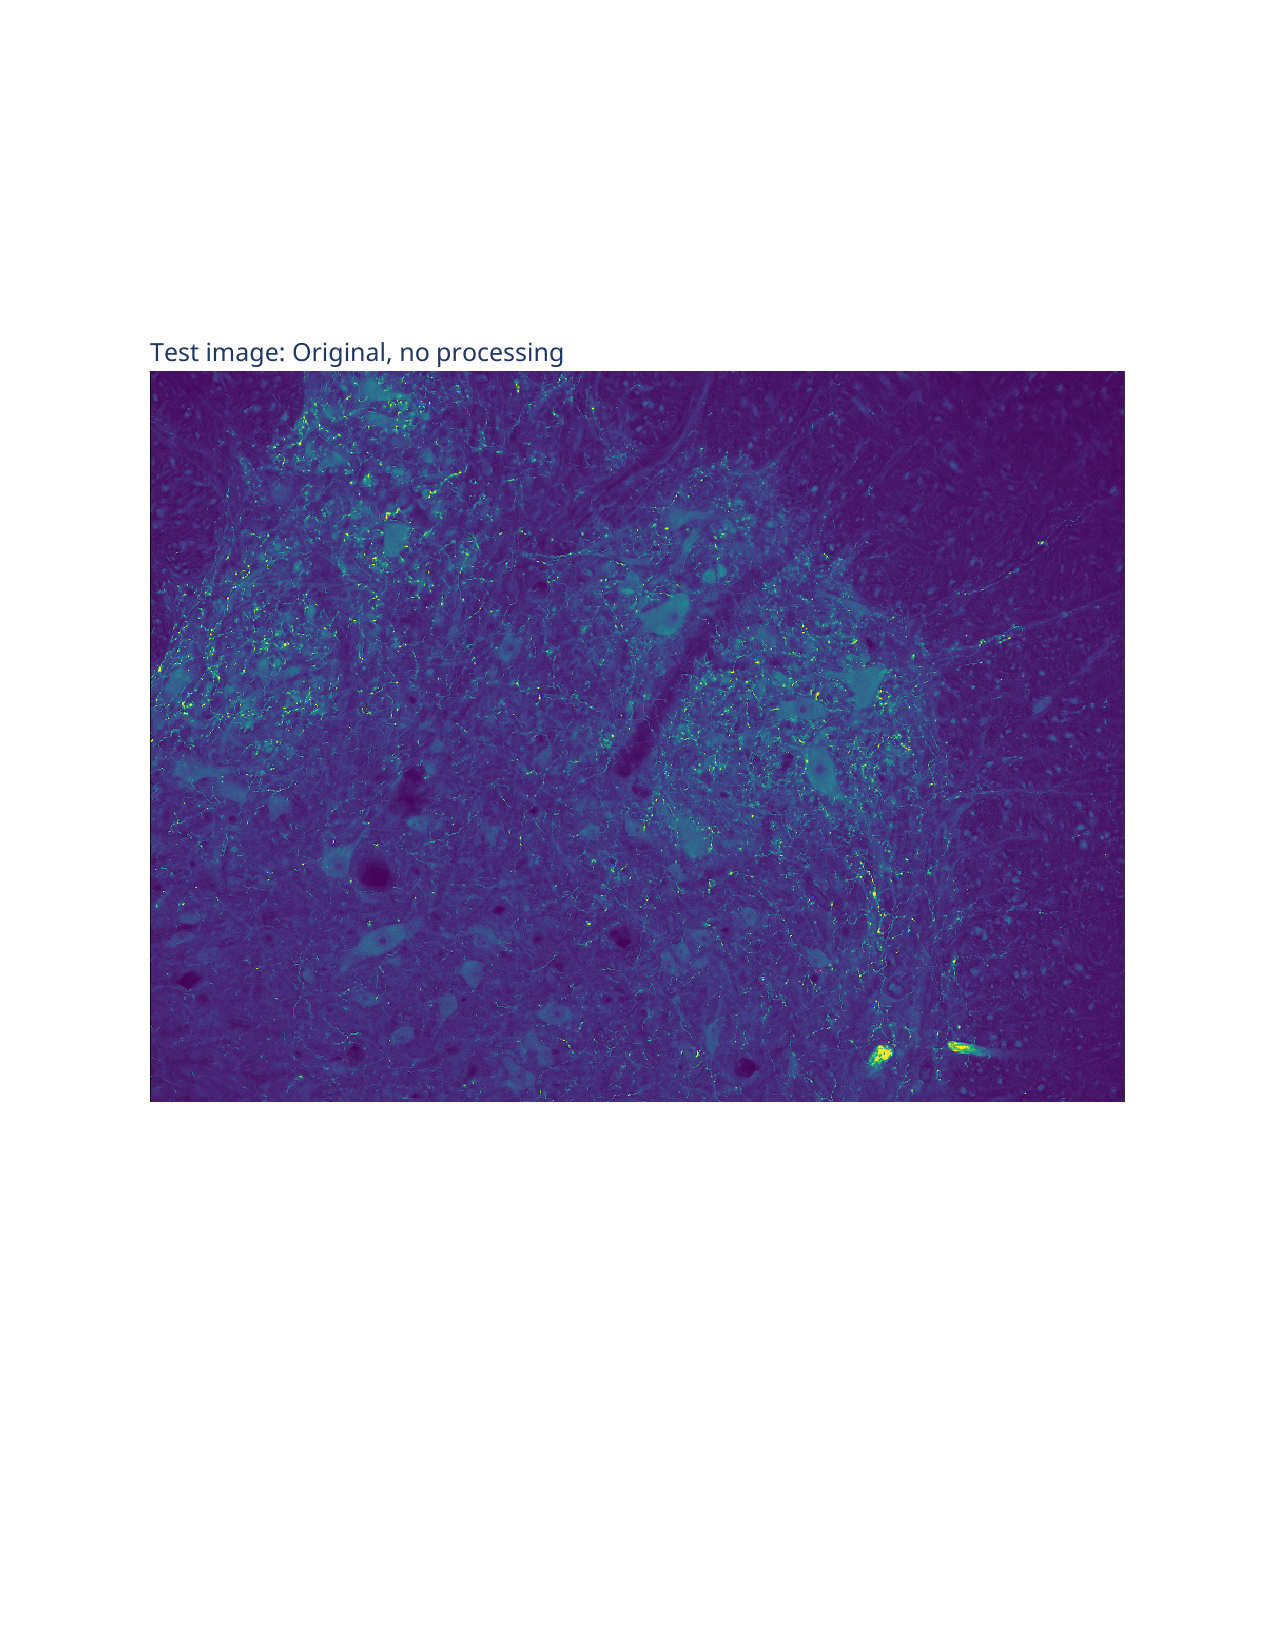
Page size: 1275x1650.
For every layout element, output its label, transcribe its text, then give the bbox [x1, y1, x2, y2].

subtitle Test image: Original, no processing [150, 334, 1125, 369]
picture [150, 371, 1125, 1102]
